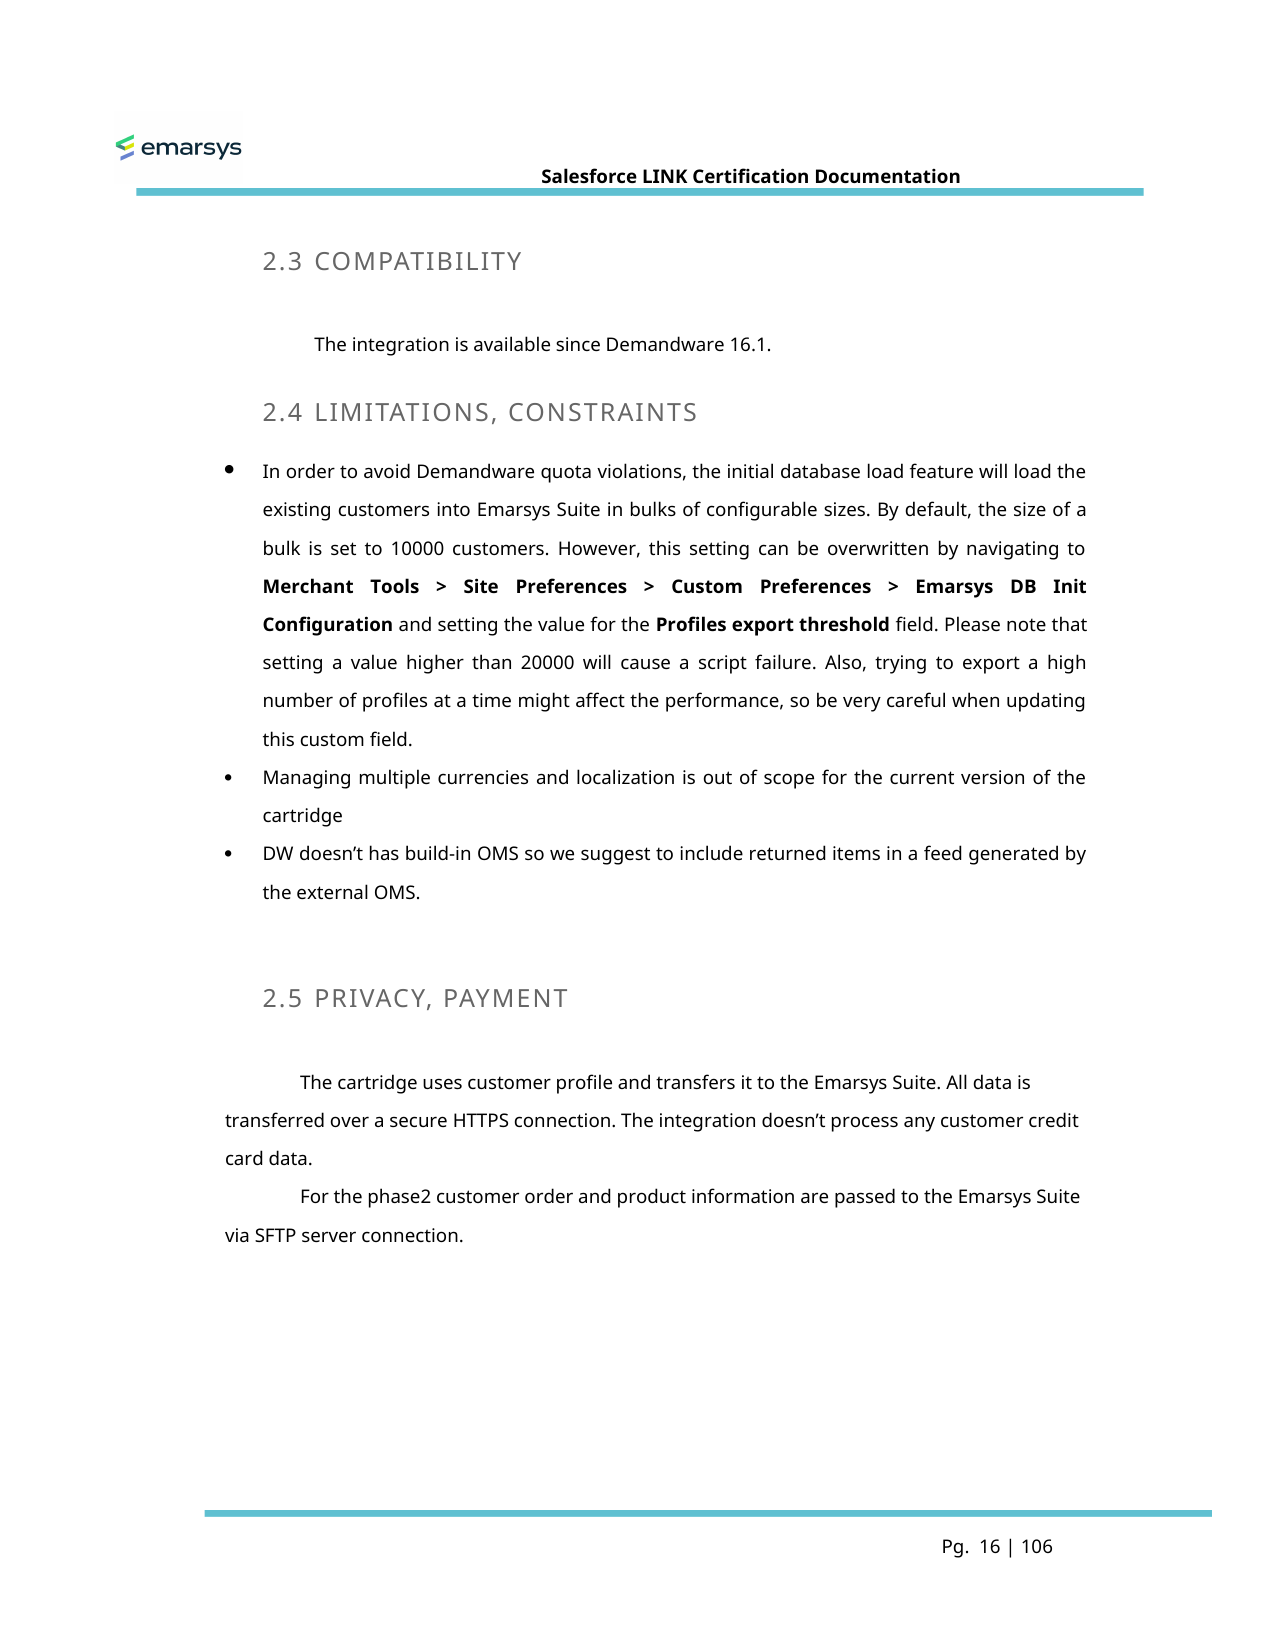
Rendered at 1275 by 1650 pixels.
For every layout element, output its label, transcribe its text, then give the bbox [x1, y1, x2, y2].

text The integration is available since Demandware 16.1. [239, 332, 1087, 357]
subtitle Limitations, constraints [262, 395, 1087, 429]
subtitle Privacy, Payment [262, 980, 1087, 1014]
picture [204, 1510, 1212, 1517]
text For the phase2 customer order and product information are passed to the Emarsys Suite via SFTP server connection. [225, 1184, 1087, 1247]
list Managing multiple currencies and localization is out of scope for the current version of the cartridge [225, 764, 1087, 828]
subtitle Compatibility [262, 243, 1087, 277]
text The cartridge uses customer profile and transfers it to the Emarsys Suite. All data is transferred over a secure HTTPS connection. The integration doesn’t process any customer credit card data. [225, 1069, 1087, 1171]
list In order to avoid Demandware quota violations, the initial database load feature will load the existing customers into Emarsys Suite in bulks of configurable sizes. By default, the size of a bulk is set to 10000 customers. However, this setting can be overwritten by navigating to Merchant Tools > Site Preferences > Custom Preferences > Emarsys DB Init Configuration and setting the value for the Profiles export threshold field. Please note that setting a value higher than 20000 will cause a script failure. Also, trying to export a high number of profiles at a time might affect the performance, so be very careful when updating this custom field. [225, 458, 1087, 752]
list DW doesn’t has build-in OMS so we suggest to include returned items in a feed generated by the external OMS. [225, 841, 1087, 904]
picture [113, 111, 244, 184]
picture [136, 188, 1144, 196]
